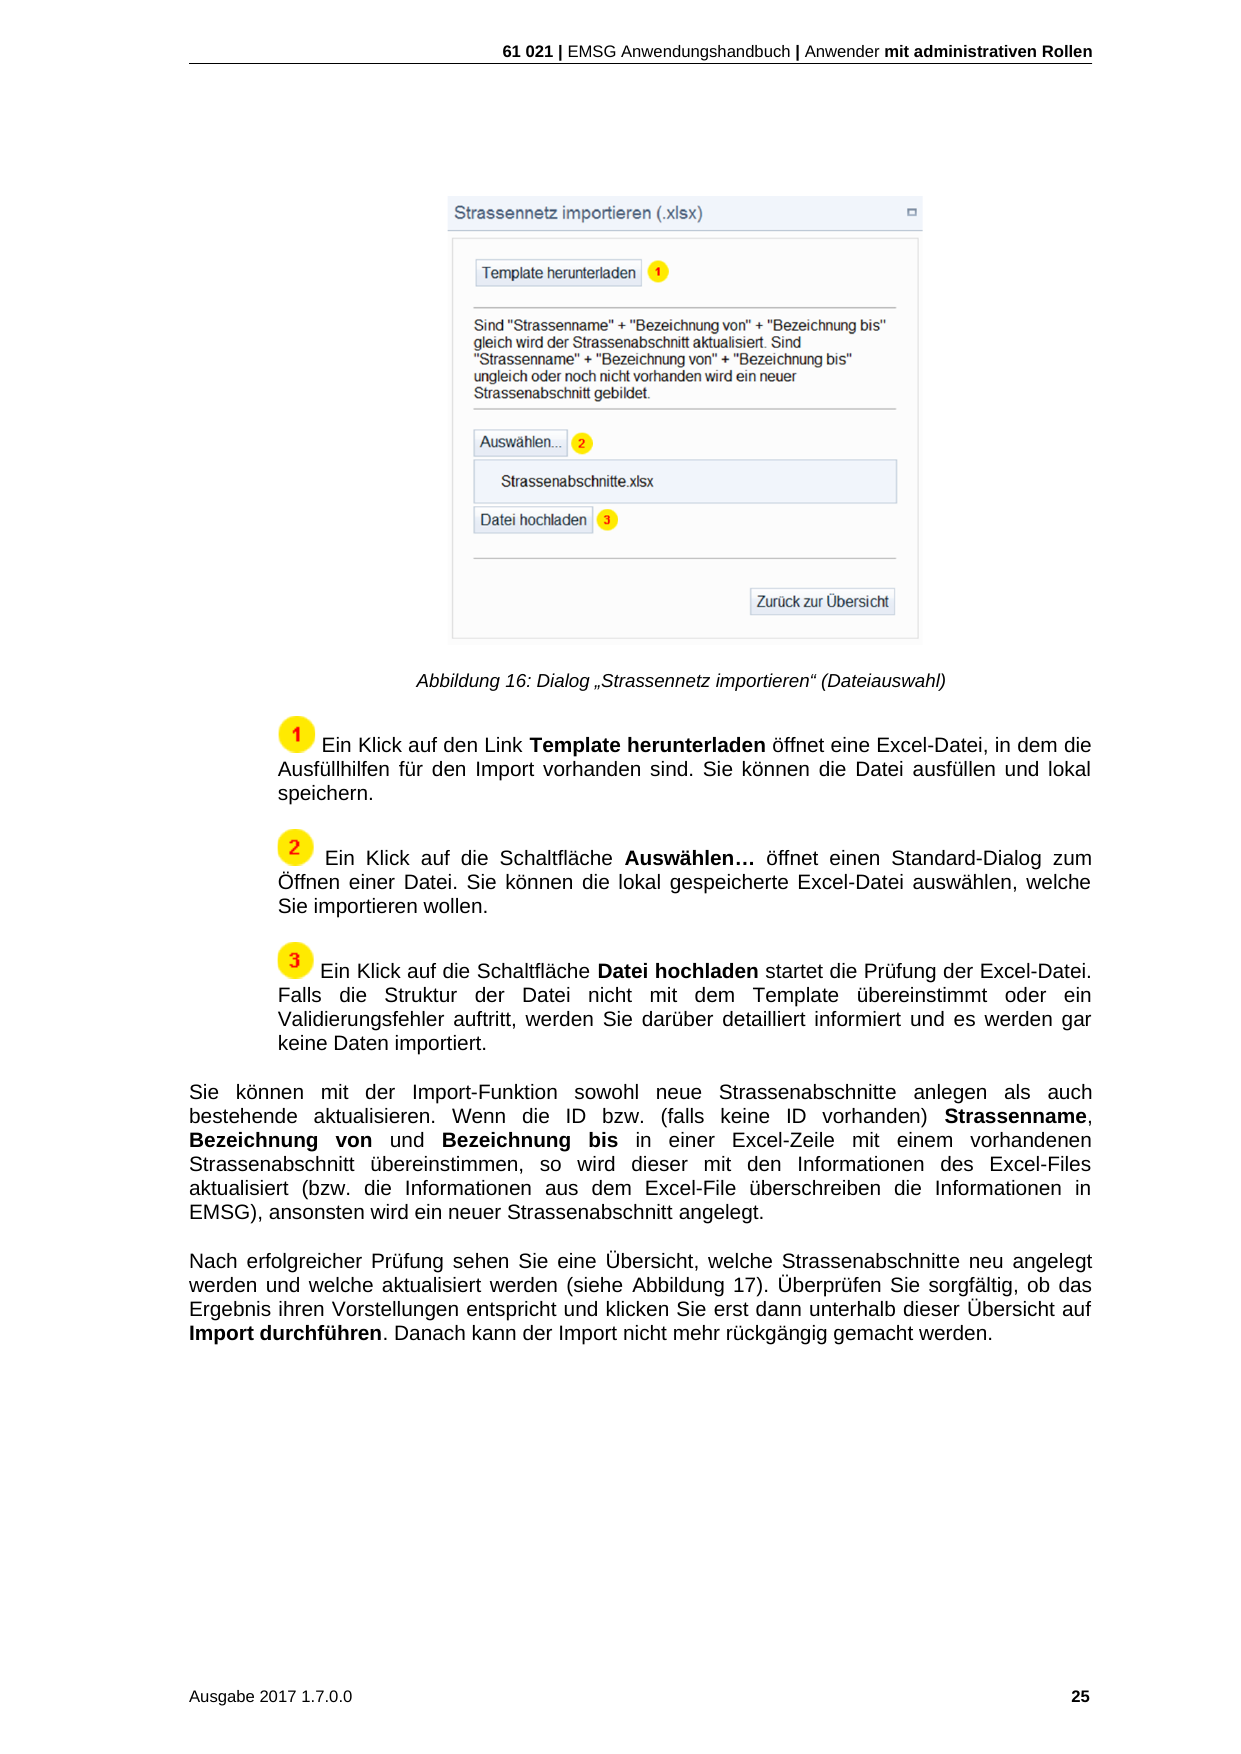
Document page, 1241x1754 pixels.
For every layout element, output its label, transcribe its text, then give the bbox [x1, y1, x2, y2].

picture [277, 716, 316, 753]
picture [447, 196, 923, 645]
text Ein Klick auf die Schaltfläche Datei hochladen startet die Prüfung der Excel-Datei. Falls die Struktur der Datei nicht mit dem Template übereinstimmt oder ein Validierungsfehler auftritt, werden Sie darüber detailliert informiert und es werden gar keine Daten importiert. [278, 943, 1092, 1055]
text Nach erfolgreicher Prüfung sehen Sie eine Übersicht, welche Strassenabschnitte neu angelegt werden und welche aktualisiert werden (siehe Abbildung 17). Überprüfen Sie sorgfältig, ob das Ergebnis ihren Vorstellungen entspricht und klicken Sie erst dann unterhalb dieser Übersicht auf Import durchführen. Danach kann der Import nicht mehr rückgängig gemacht werden. [189, 1249, 1092, 1345]
text Ein Klick auf die Schaltfläche Auswählen… öffnet einen Standard-Dialog zum Öffnen einer Datei. Sie können die lokal gespeicherte Excel-Datei auswählen, welche Sie importieren wollen. [278, 830, 1092, 918]
picture [277, 942, 314, 979]
text Sie können mit der Import-Funktion sowohl neue Strassenabschnitte anlegen als auch bestehende aktualisieren. Wenn die ID bzw. (falls keine ID vorhanden) Strassenname, Bezeichnung von und Bezeichnung bis in einer Excel-Zeile mit einem vorhandenen Strassenabschnitt übereinstimmen, so wird dieser mit den Informationen des Excel-Files aktualisiert (bzw. die Informationen aus dem Excel-File überschreiben die Informationen in EMSG), ansonsten wird ein neuer Strassenabschnitt angelegt. [189, 1080, 1092, 1224]
text Ein Klick auf den Link Template herunterladen öffnet eine Excel-Datei, in dem die Ausfüllhilfen für den Import vorhanden sind. Sie können die Datei ausfüllen und lokal speichern. [278, 716, 1092, 805]
text Abbildung 16: Dialog „Strassennetz importieren“ (Dateiauswahl) [272, 670, 1092, 691]
picture [277, 829, 314, 866]
